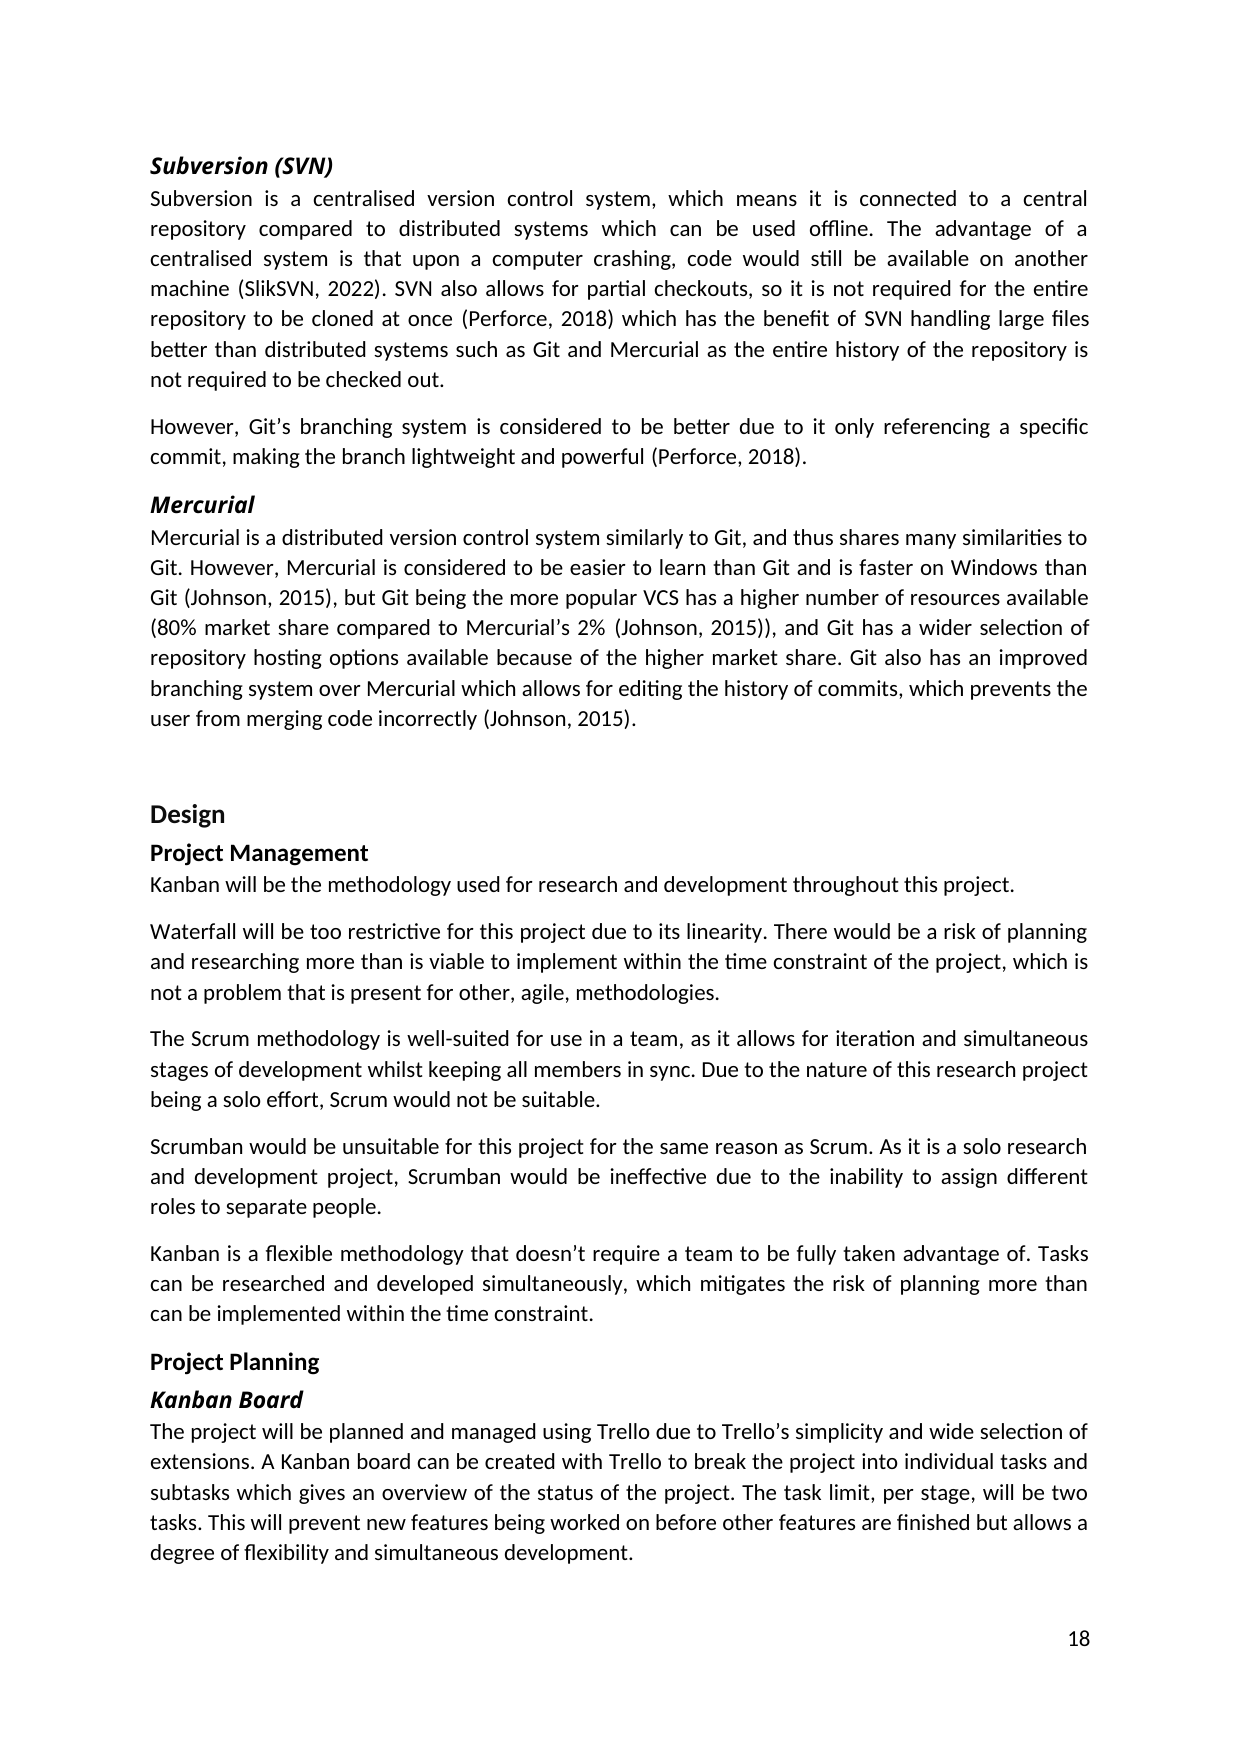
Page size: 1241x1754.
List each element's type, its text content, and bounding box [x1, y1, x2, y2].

text However, Git’s branching system is considered to be better due to it only referencing a specific commit, making the branch lightweight and powerful . [150, 412, 1090, 470]
subtitle Design [150, 798, 1090, 831]
subtitle Project Planning [150, 1346, 1090, 1377]
text The Scrum methodology is well-suited for use in a team, as it allows for iteration and simultaneous stages of development whilst keeping all members in sync. Due to the nature of this research project being a solo effort, Scrum would not be suitable. [150, 1024, 1090, 1113]
subtitle Project Management [150, 837, 1090, 868]
subtitle Subversion (SVN) [150, 150, 1090, 181]
text Waterfall will be too restrictive for this project due to its linearity. There would be a risk of planning and researching more than is viable to implement within the time constraint of the project, which is not a problem that is present for other, agile, methodologies. [150, 917, 1090, 1006]
text The project will be planned and managed using Trello due to Trello’s simplicity and wide selection of extensions. A Kanban board can be created with Trello to break the project into individual tasks and subtasks which gives an overview of the status of the project. The task limit, per stage, will be two tasks. This will prevent new features being worked on before other features are finished but allows a degree of flexibility and simultaneous development. [150, 1417, 1090, 1566]
text Kanban will be the methodology used for research and development throughout this project. [150, 870, 1090, 898]
text Scrumban would be unsuitable for this project for the same reason as Scrum. As it is a solo research and development project, Scrumban would be ineffective due to the inability to assign different roles to separate people. [150, 1132, 1090, 1220]
text Subversion is a centralised version control system, which means it is connected to a central repository compared to distributed systems which can be used offline. The advantage of a centralised system is that upon a computer crashing, code would still be available on another machine . SVN also allows for partial checkouts, so it is not required for the entire repository to be cloned at once which has the benefit of SVN handling large files better than distributed systems such as Git and Mercurial as the entire history of the repository is not required to be checked out. [150, 184, 1090, 393]
text Kanban is a flexible methodology that doesn’t require a team to be fully taken advantage of. Tasks can be researched and developed simultaneously, which mitigates the risk of planning more than can be implemented within the time constraint. [150, 1239, 1090, 1328]
text Mercurial is a distributed version control system similarly to Git, and thus shares many similarities to Git. However, Mercurial is considered to be easier to learn than Git and is faster on Windows than Git , but Git being the more popular VCS has a higher number of resources available (80% market share compared to Mercurial’s 2% ), and Git has a wider selection of repository hosting options available because of the higher market share. Git also has an improved branching system over Mercurial which allows for editing the history of commits, which prevents the user from merging code incorrectly . [150, 523, 1090, 732]
subtitle Mercurial [150, 489, 1090, 520]
subtitle Kanban Board [150, 1383, 1090, 1415]
